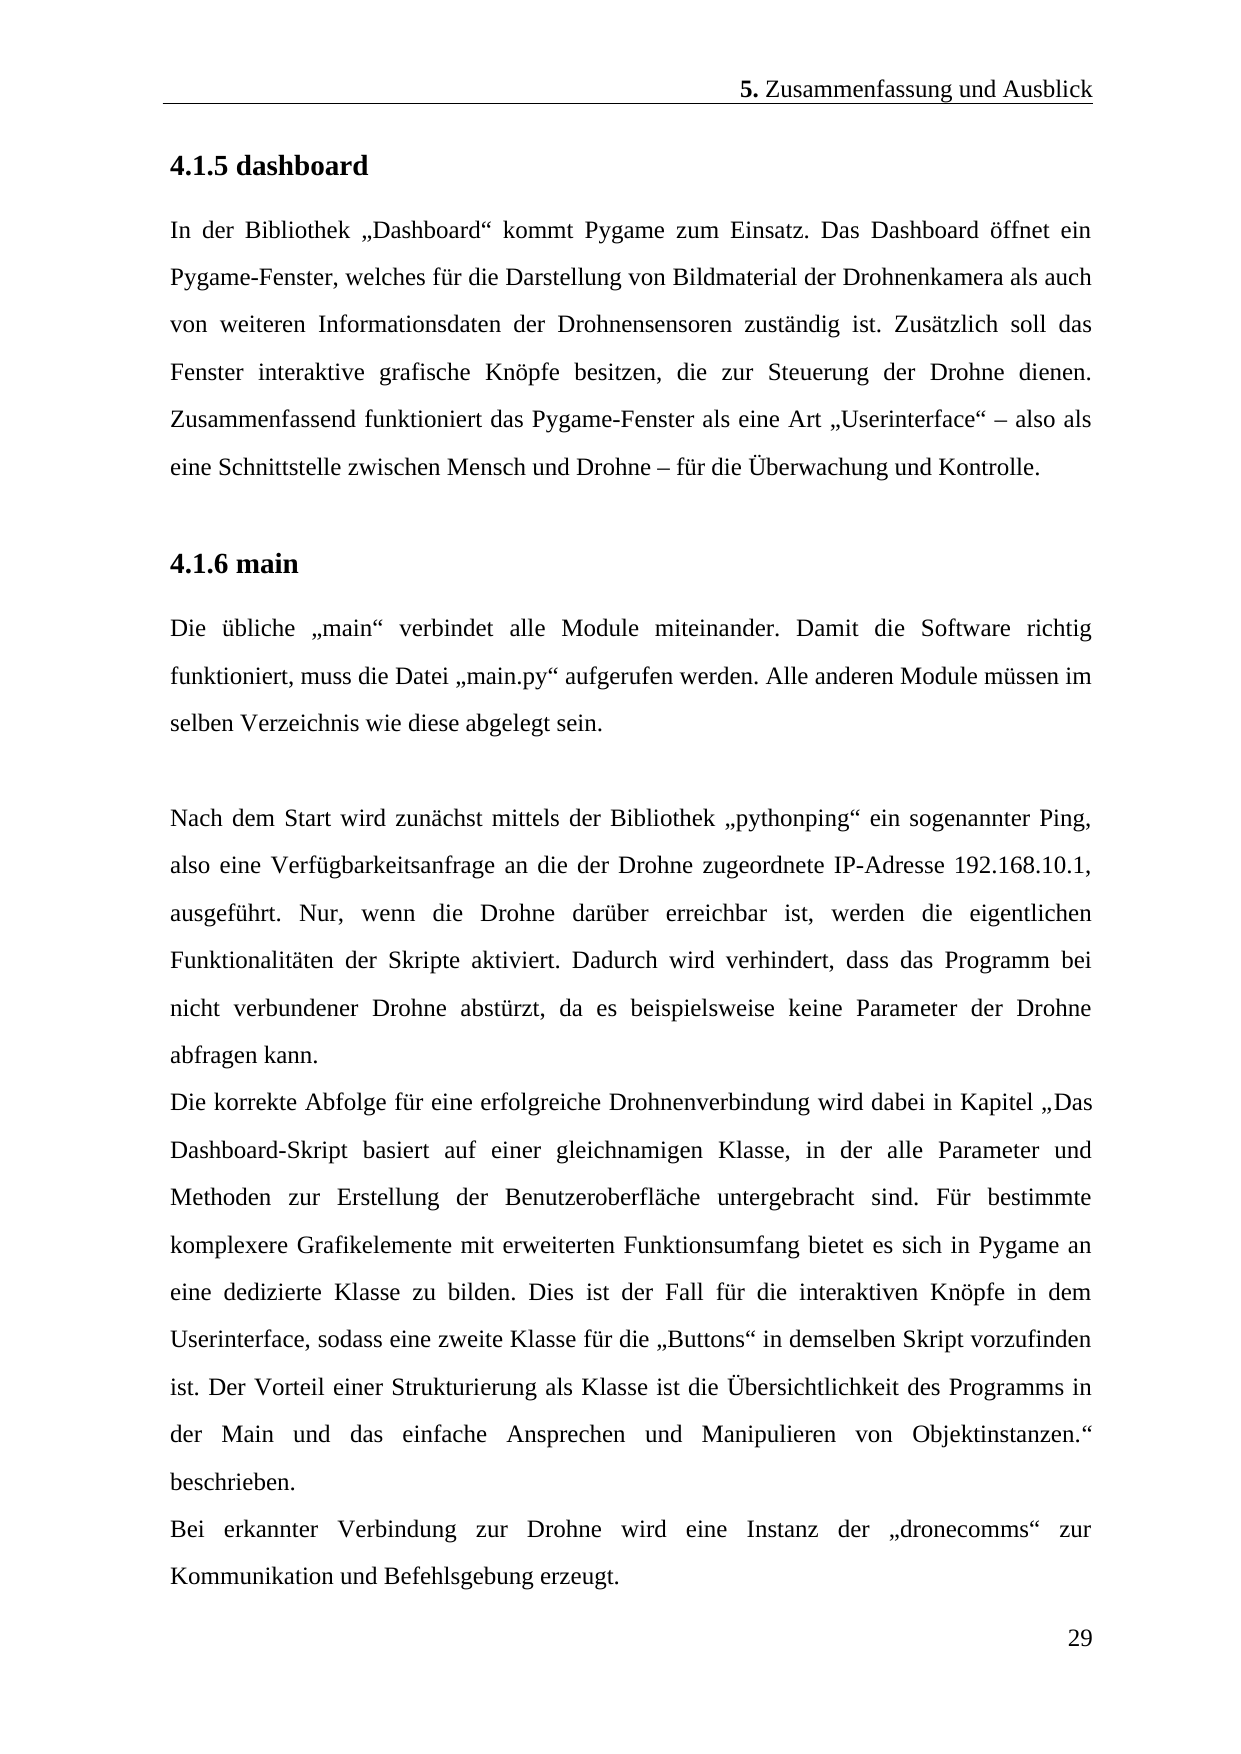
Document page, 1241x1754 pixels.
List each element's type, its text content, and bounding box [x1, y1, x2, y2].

text Nach dem Start wird zunächst mittels der Bibliothek „pythonping“ ein sogenannter Ping, also eine Verfügbarkeitsanfrage an die der Drohne zugeordnete IP-Adresse 192.168.10.1, ausgeführt. Nur, wenn die Drohne darüber erreichbar ist, werden die eigentlichen Funktionalitäten der Skripte aktiviert. Dadurch wird verhindert, dass das Programm bei nicht verbundener Drohne abstürzt, da es beispielsweise keine Parameter der Drohne abfragen kann. [170, 803, 1093, 1069]
text Bei erkannter Verbindung zur Drohne wird eine Instanz der „dronecomms“ zur Kommunikation und Befehlsgebung erzeugt. [170, 1514, 1093, 1590]
subtitle 4.1.6 main [170, 546, 1093, 580]
subtitle 4.1.5 dashboard [170, 148, 1093, 181]
text Die korrekte Abfolge für eine erfolgreiche Drohnenverbindung wird dabei in Kapitel „4.3 Verbindungsaufbau“ beschrieben. [170, 1087, 1093, 1495]
text In der Bibliothek „Dashboard“ kommt Pygame zum Einsatz. Das Dashboard öffnet ein Pygame-Fenster, welches für die Darstellung von Bildmaterial der Drohnenkamera als auch von weiteren Informationsdaten der Drohnensensoren zuständig ist. Zusätzlich soll das Fenster interaktive grafische Knöpfe besitzen, die zur Steuerung der Drohne dienen. Zusammenfassend funktioniert das Pygame-Fenster als eine Art „Userinterface“ – also als eine Schnittstelle zwischen Mensch und Drohne – für die Überwachung und Kontrolle. [170, 215, 1093, 480]
text Die übliche „main“ verbindet alle Module miteinander. Damit die Software richtig funktioniert, muss die Datei „main.py“ aufgerufen werden. Alle anderen Module müssen im selben Verzeichnis wie diese abgelegt sein. [170, 613, 1093, 737]
